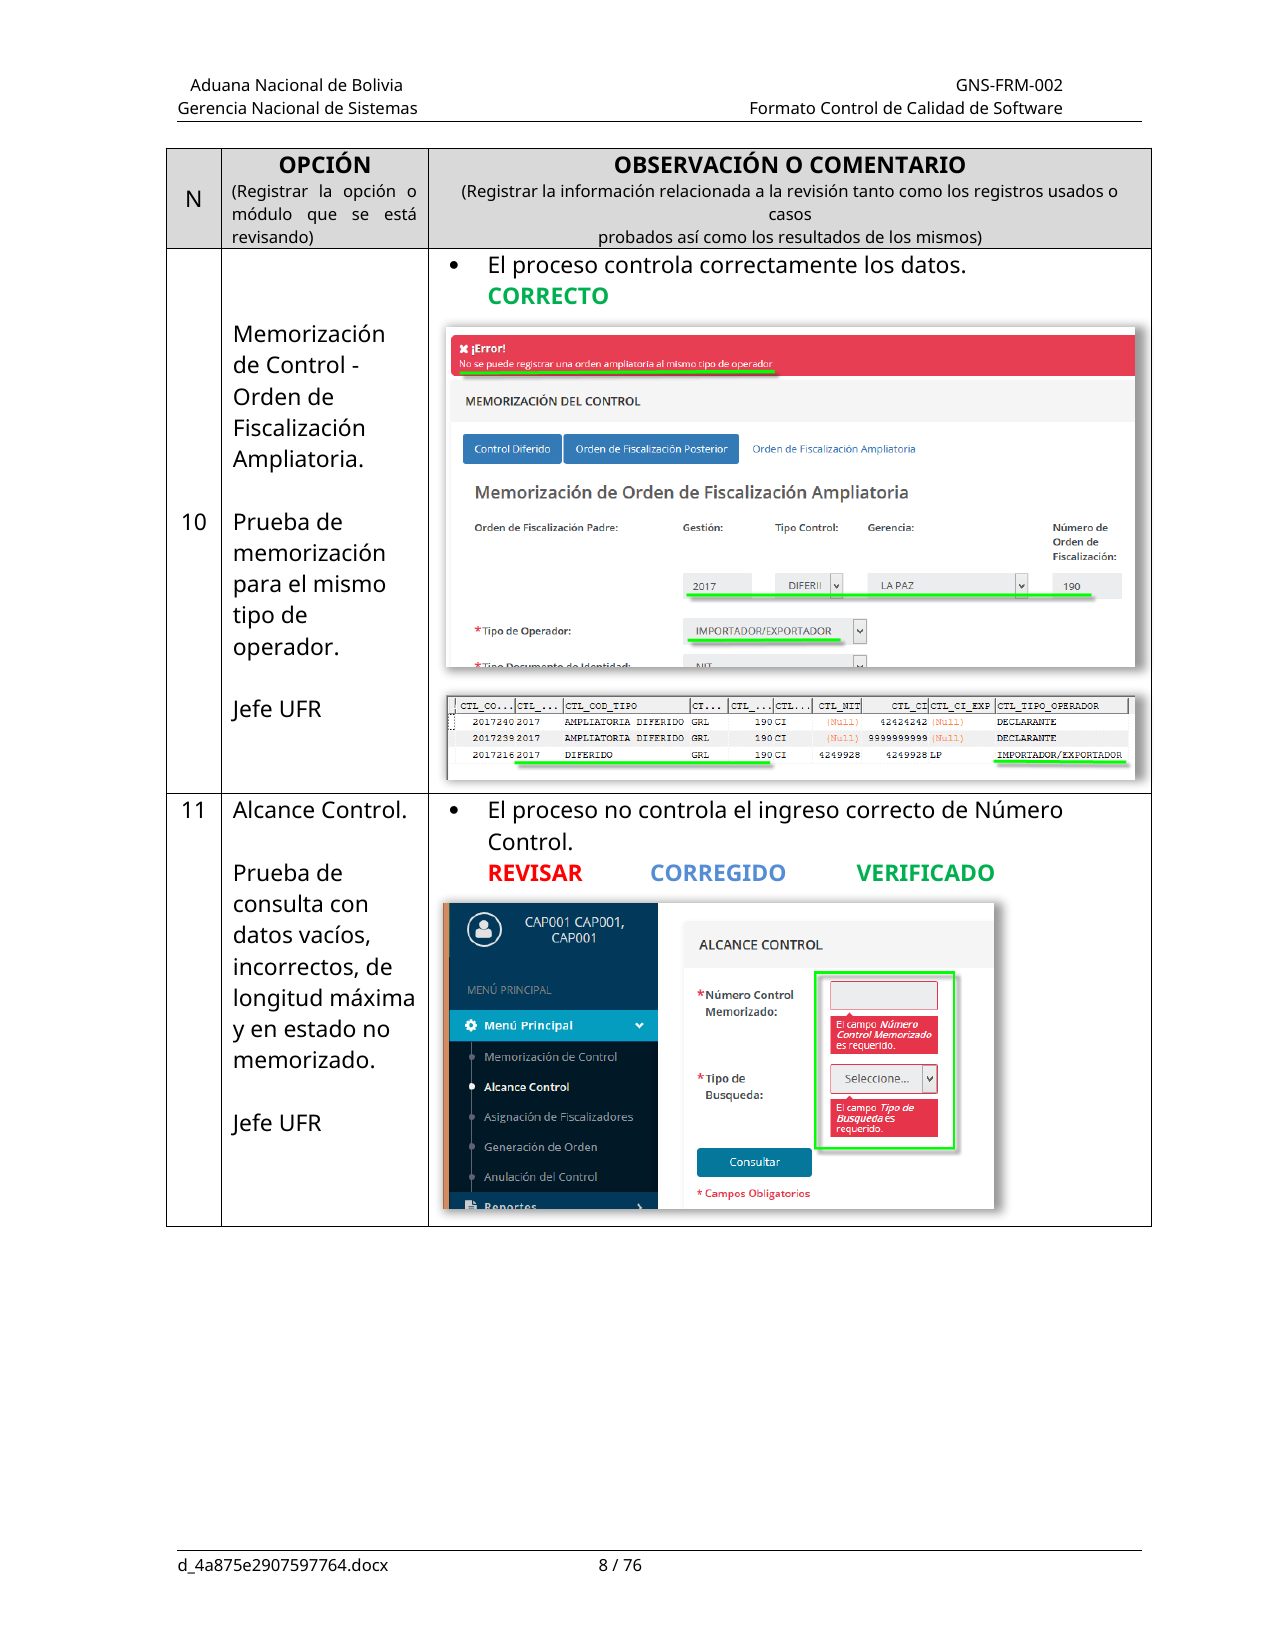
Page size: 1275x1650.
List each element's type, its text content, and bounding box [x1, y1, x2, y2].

table_header N [167, 149, 221, 248]
table_header OBSERVACIÓN O COMENTARIO (Registrar la información relacionada a la revisión tanto como los registros usados o casos probados así como los resultados de los mismos) [429, 149, 1151, 248]
picture [446, 327, 1135, 667]
picture [443, 903, 994, 1209]
table_cell Memorización de Control - Orden de Fiscalización Ampliatoria. Prueba de memorización para el mismo tipo de operador. Jefe UFR [222, 249, 428, 793]
table_cell Alcance Control. Prueba de consulta con datos vacíos, incorrectos, de longitud máxima y en estado no memorizado. Jefe UFR [222, 794, 428, 1226]
table_cell El proceso controla correctamente los datos. CORRECTO [429, 249, 1151, 793]
table_cell [167, 249, 221, 793]
table_header OPCIÓN (Registrar la opción o módulo que se está revisando) [222, 149, 428, 248]
table_cell [167, 794, 221, 1226]
picture [446, 695, 1135, 780]
table_cell El proceso no controla el ingreso correcto de Número Control. REVISAR CORREGIDO VERIFICADO [429, 794, 1151, 1226]
